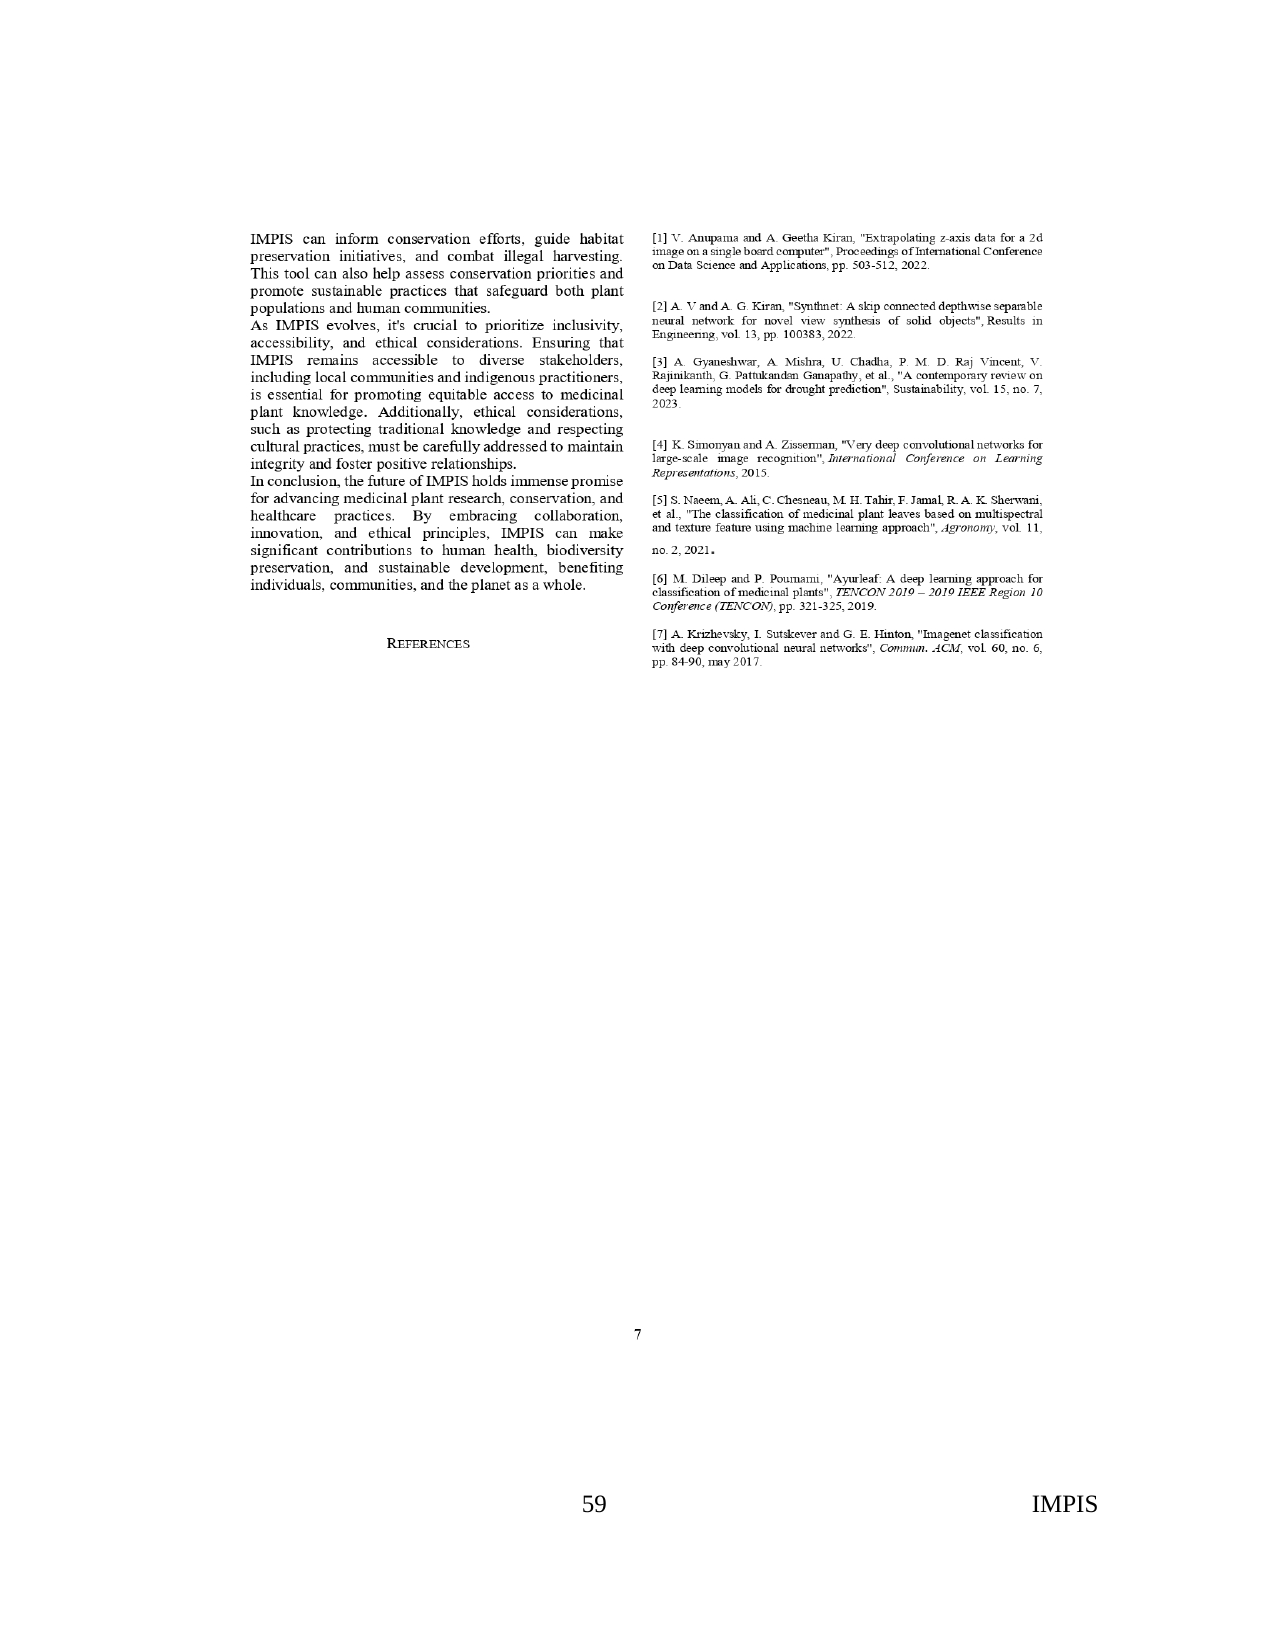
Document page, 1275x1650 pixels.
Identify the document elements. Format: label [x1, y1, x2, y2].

picture [160, 150, 1115, 1414]
